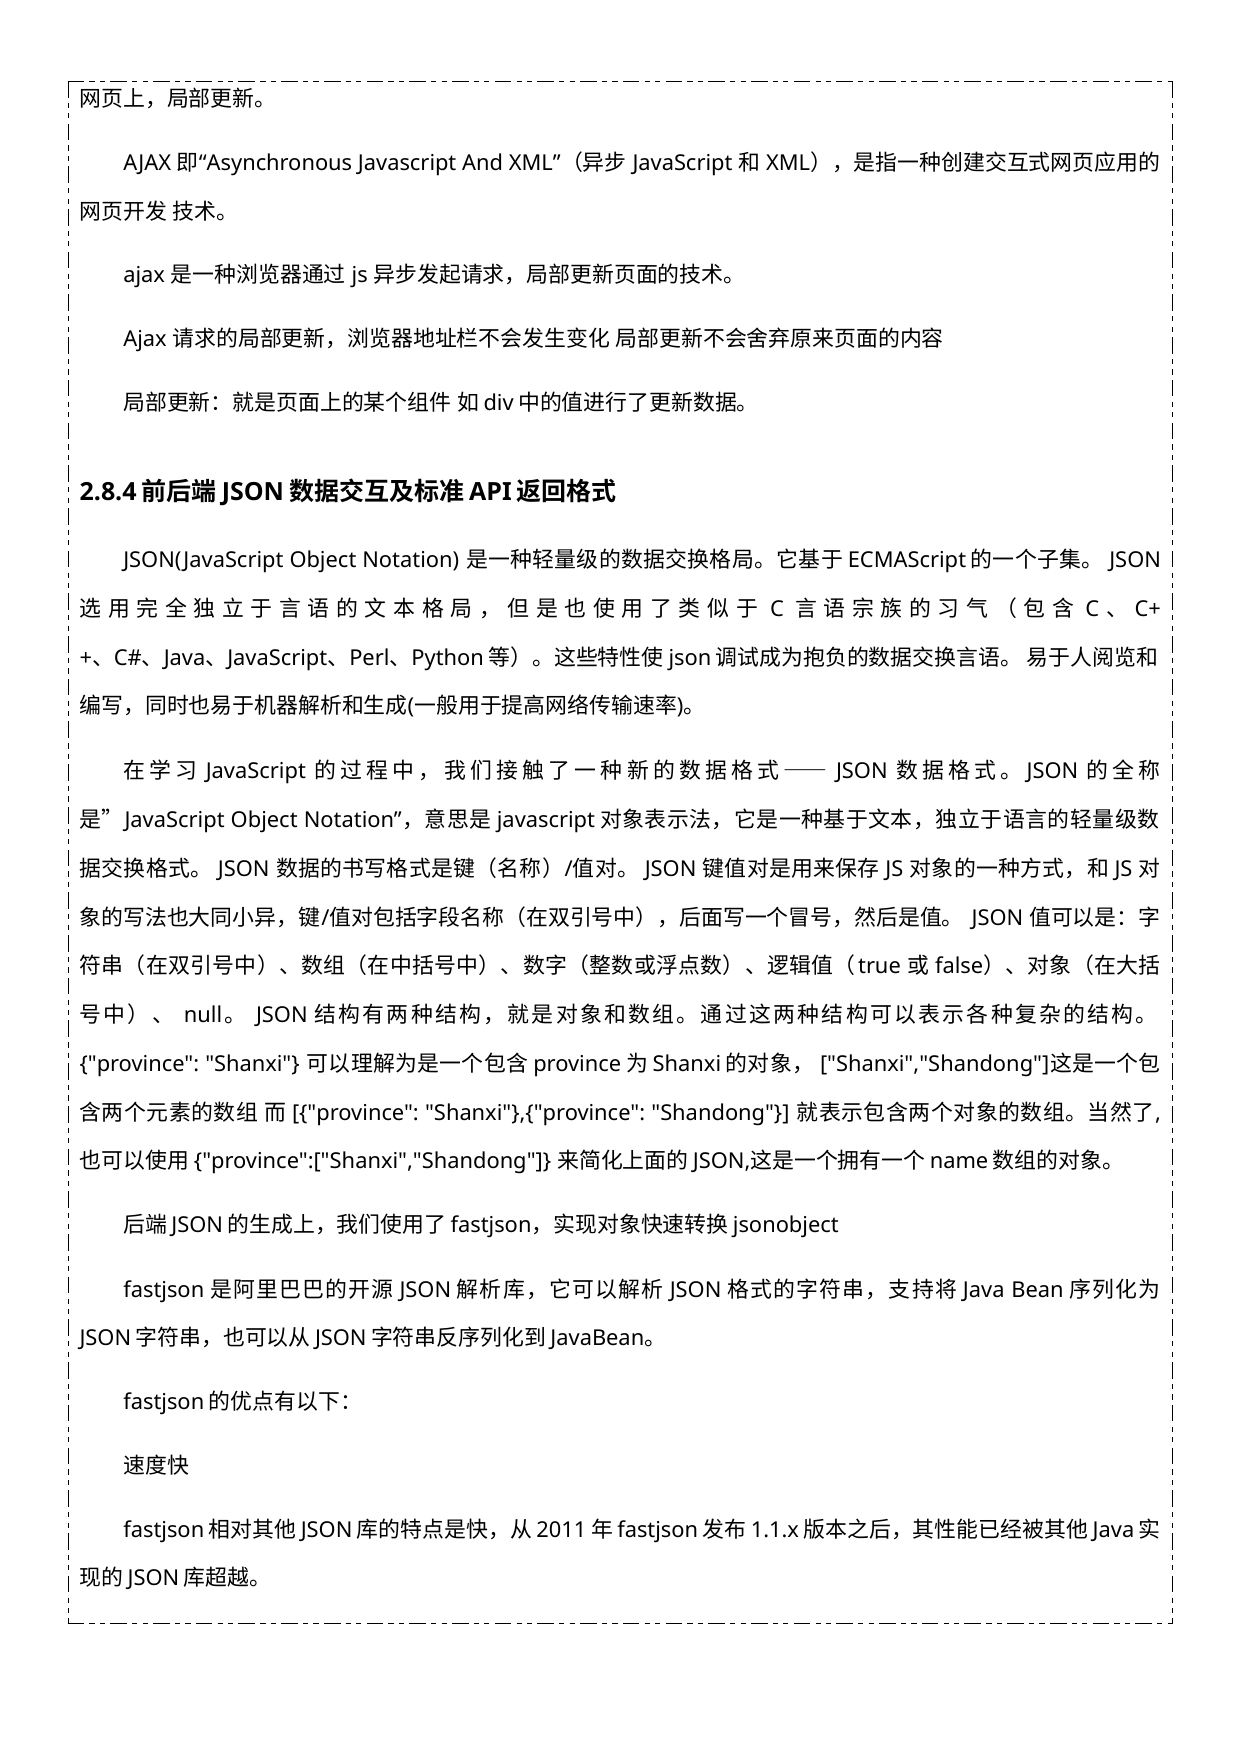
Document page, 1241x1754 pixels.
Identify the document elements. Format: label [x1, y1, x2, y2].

table_header [68, 81, 1172, 1622]
